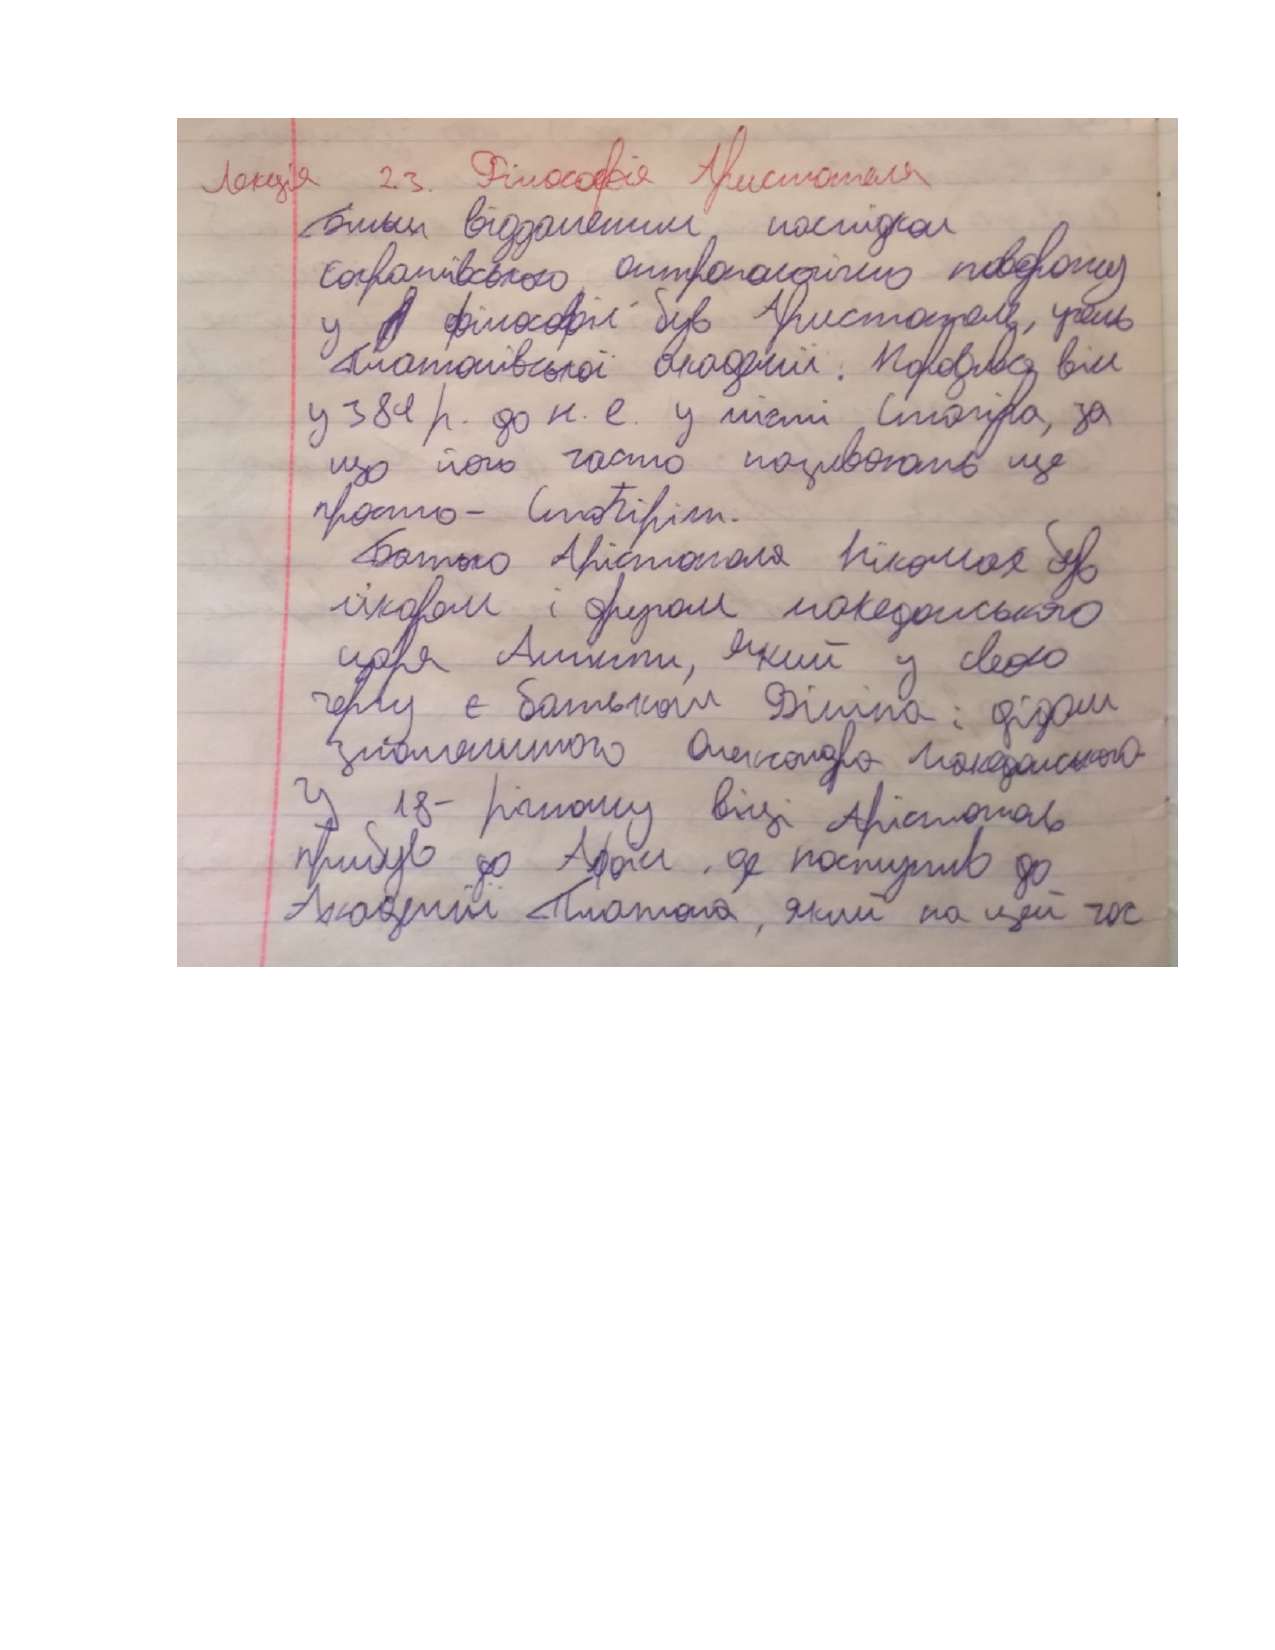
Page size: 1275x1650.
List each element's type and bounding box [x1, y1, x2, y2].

picture [177, 118, 1178, 967]
